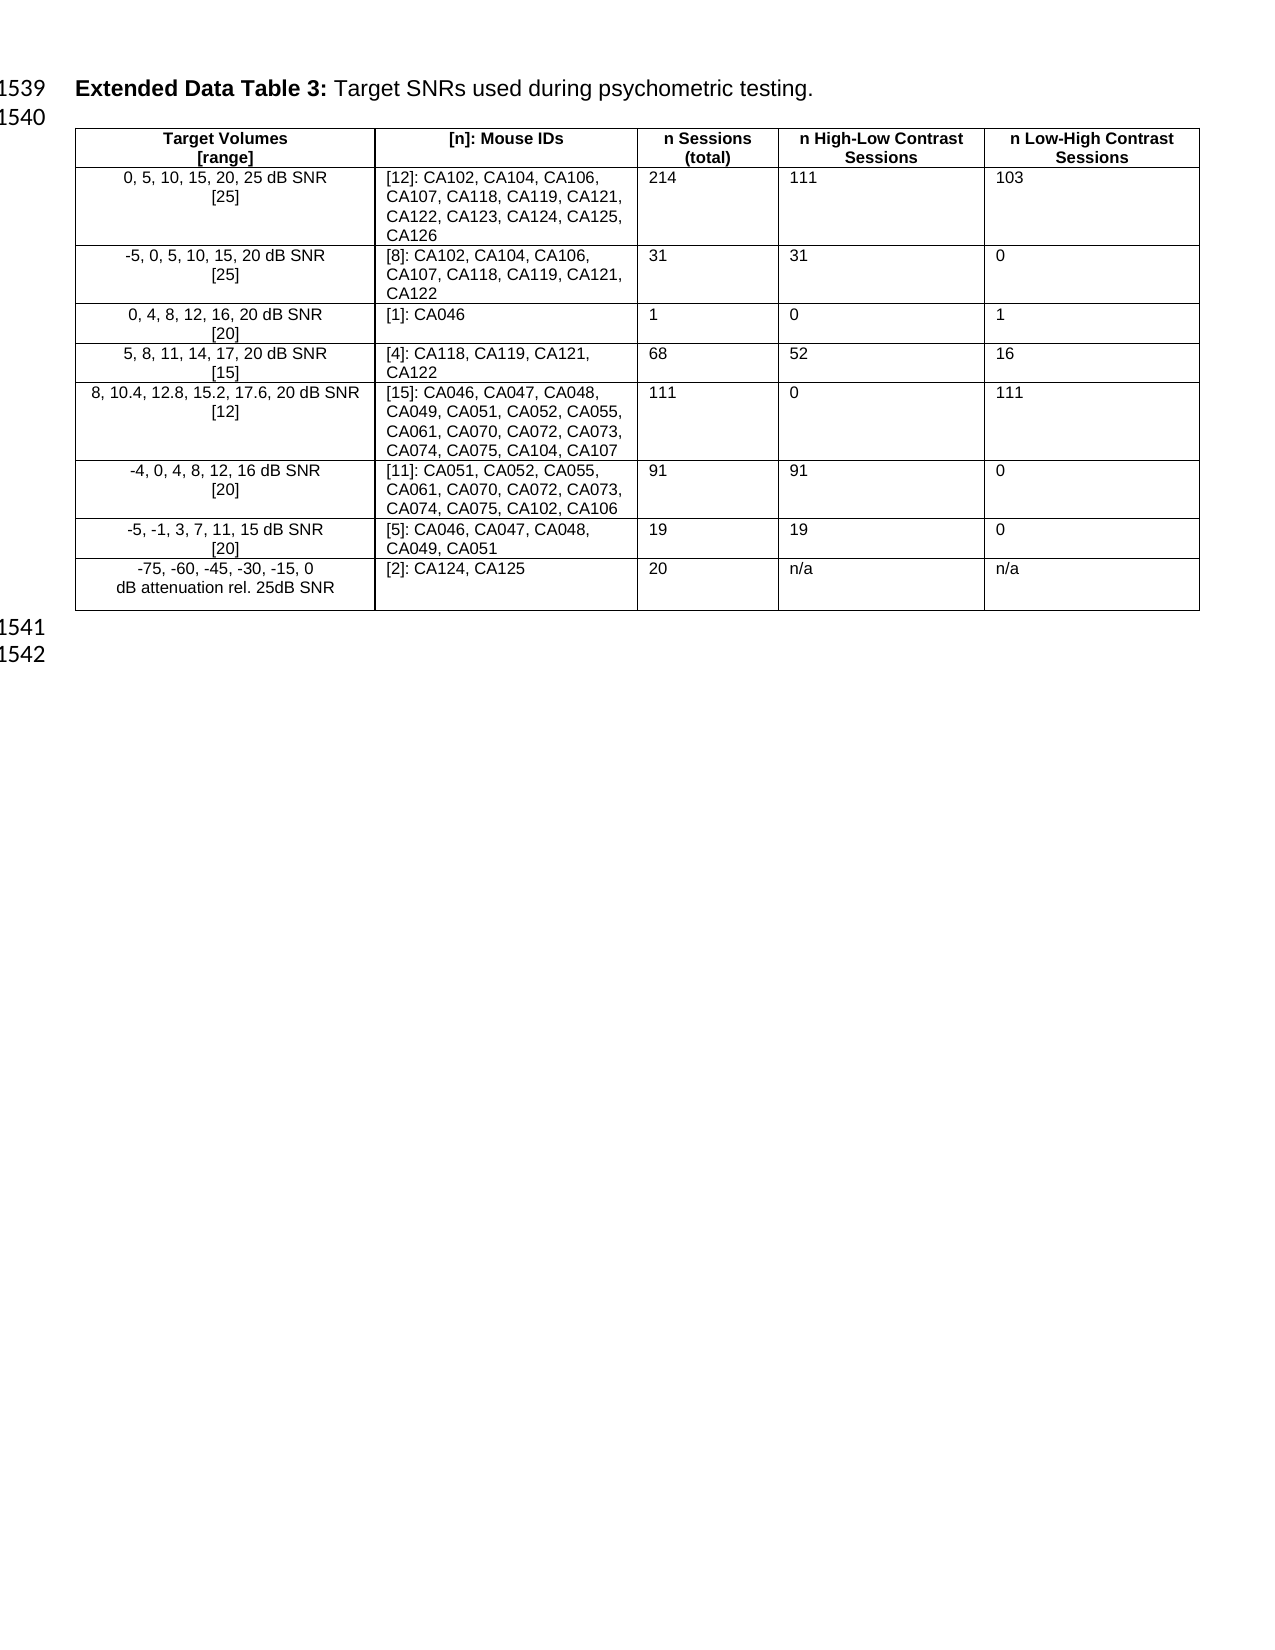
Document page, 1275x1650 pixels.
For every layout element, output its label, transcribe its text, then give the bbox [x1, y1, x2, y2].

table_cell 5, 8, 11, 14, 17, 20 dB SNR [15] [76, 344, 374, 382]
table_cell [11]: CA051, CA052, CA055, CA061, CA070, CA072, CA073, CA074, CA075, CA102, CA106 [376, 461, 637, 518]
table_cell 111 [779, 168, 984, 245]
table_cell [12]: CA102, CA104, CA106, CA107, CA118, CA119, CA121, CA122, CA123, CA124, CA125, CA126 [376, 168, 637, 245]
table_cell -5, 0, 5, 10, 15, 20 dB SNR [25] [76, 246, 374, 303]
table_cell 16 [985, 344, 1199, 382]
table_cell 19 [779, 519, 984, 558]
table_cell 0 [985, 246, 1199, 303]
table_cell [1]: CA046 [376, 304, 637, 343]
table_header Target Volumes [range] [76, 129, 374, 167]
table_cell 0 [985, 461, 1199, 518]
table_cell 19 [638, 519, 778, 558]
table_header [n]: Mouse IDs [376, 129, 637, 167]
table_cell 103 [985, 168, 1199, 245]
table_cell 1 [985, 304, 1199, 343]
table_cell n/a [985, 559, 1199, 610]
table_cell 0 [779, 304, 984, 343]
table_cell 214 [638, 168, 778, 245]
table_header n Sessions (total) [638, 129, 778, 167]
text Extended Data Table 3: Target SNRs used during psychometric testing. [75, 75, 1200, 101]
table_cell [15]: CA046, CA047, CA048, CA049, CA051, CA052, CA055, CA061, CA070, CA072, CA073, CA074, CA075, CA104, CA107 [376, 383, 637, 460]
table_cell 31 [779, 246, 984, 303]
table_cell 0, 5, 10, 15, 20, 25 dB SNR [25] [76, 168, 374, 245]
table_cell 1 [638, 304, 778, 343]
table_cell [8]: CA102, CA104, CA106, CA107, CA118, CA119, CA121, CA122 [376, 246, 637, 303]
table_cell [4]: CA118, CA119, CA121, CA122 [376, 344, 637, 382]
table_cell n/a [779, 559, 984, 610]
table_cell 0 [779, 383, 984, 460]
table_cell 0, 4, 8, 12, 16, 20 dB SNR [20] [76, 304, 374, 343]
table_cell [5]: CA046, CA047, CA048, CA049, CA051 [376, 519, 637, 558]
table_header n High-Low Contrast Sessions [779, 129, 984, 167]
table_cell 20 [638, 559, 778, 610]
table_cell -5, -1, 3, 7, 11, 15 dB SNR [20] [76, 519, 374, 558]
table_cell -4, 0, 4, 8, 12, 16 dB SNR [20] [76, 461, 374, 518]
table_cell [2]: CA124, CA125 [376, 559, 637, 610]
table_cell -75, -60, -45, -30, -15, 0 dB attenuation rel. 25dB SNR [76, 559, 374, 610]
table_cell 91 [779, 461, 984, 518]
table_cell 111 [638, 383, 778, 460]
table_header n Low-High Contrast Sessions [985, 129, 1199, 167]
table_cell 91 [638, 461, 778, 518]
table_cell 52 [779, 344, 984, 382]
table_cell 0 [985, 519, 1199, 558]
table_cell 8, 10.4, 12.8, 15.2, 17.6, 20 dB SNR [12] [76, 383, 374, 460]
table_cell 111 [985, 383, 1199, 460]
table_cell 68 [638, 344, 778, 382]
table_cell 31 [638, 246, 778, 303]
